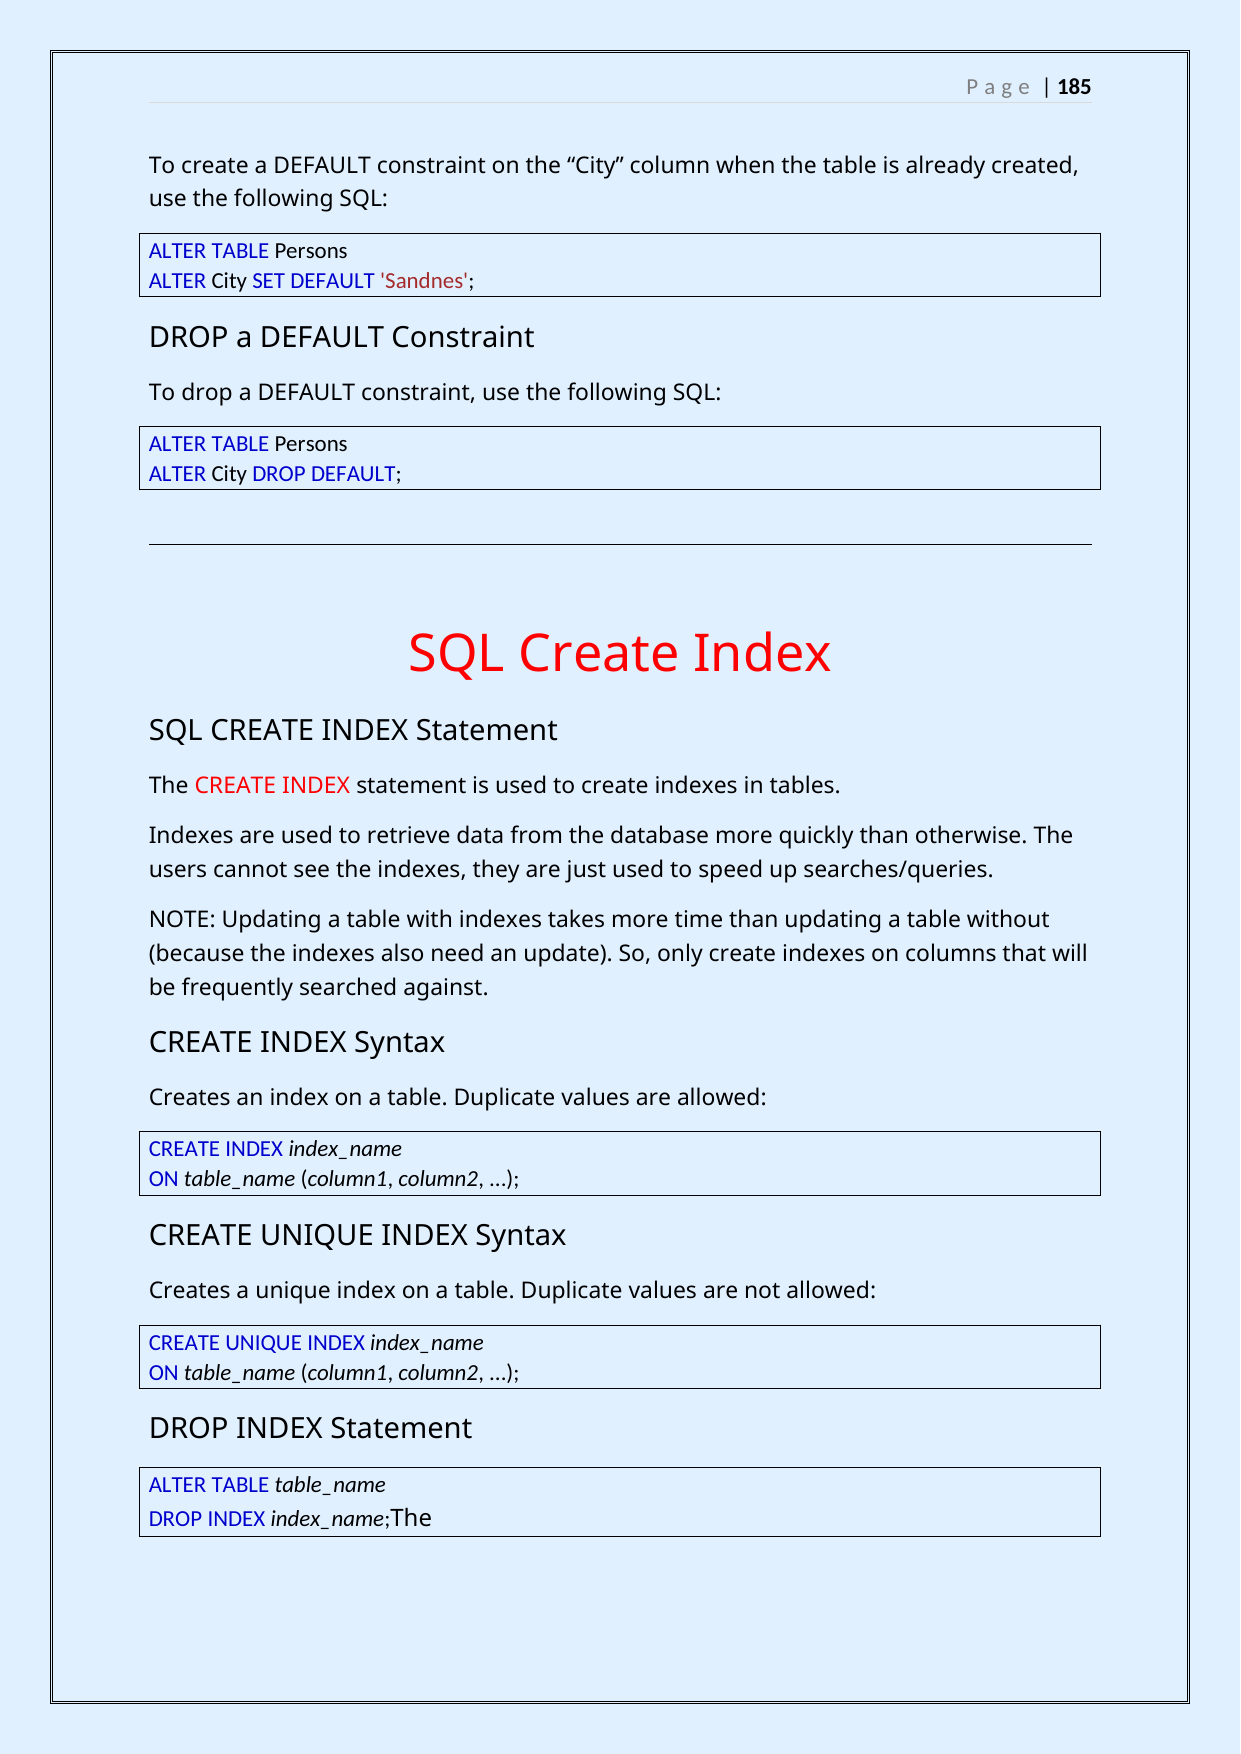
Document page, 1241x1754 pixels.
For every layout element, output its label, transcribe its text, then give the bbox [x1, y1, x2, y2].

text CREATE INDEX Syntax [148, 1021, 1092, 1061]
text CREATE UNIQUE INDEX index_name ON table_name (column1, column2, ...); [140, 1326, 1100, 1388]
text DROP INDEX Statement [148, 1408, 1092, 1447]
text SQL Create Index [148, 616, 1092, 687]
text Creates an index on a table. Duplicate values are allowed: [148, 1081, 1092, 1112]
text ALTER TABLE table_name DROP INDEX index_name;The [140, 1468, 1100, 1536]
text DROP a DEFAULT Constraint [148, 316, 1092, 356]
text Indexes are used to retrieve data from the database more quickly than otherwise. The users cannot see the indexes, they are just used to speed up searches/queries. [148, 819, 1092, 884]
text NOTE: Updating a table with indexes takes more time than updating a table without (because the indexes also need an update). So, only create indexes on columns that will be frequently searched against. [148, 903, 1092, 1002]
text Creates a unique index on a table. Duplicate values are not allowed: [148, 1274, 1092, 1305]
text ALTER TABLE Persons ALTER City DROP DEFAULT; [140, 427, 1100, 489]
text To drop a DEFAULT constraint, use the following SQL: [148, 376, 1092, 407]
text CREATE UNIQUE INDEX Syntax [148, 1214, 1092, 1254]
text ALTER TABLE Persons ALTER City SET DEFAULT 'Sandnes'; [140, 234, 1100, 296]
text CREATE INDEX index_name ON table_name (column1, column2, ...); [140, 1132, 1100, 1195]
text SQL CREATE INDEX Statement [148, 709, 1092, 749]
text The CREATE INDEX statement is used to create indexes in tables. [148, 769, 1092, 800]
text To create a DEFAULT constraint on the “City” column when the table is already created, use the following SQL: [148, 148, 1092, 213]
